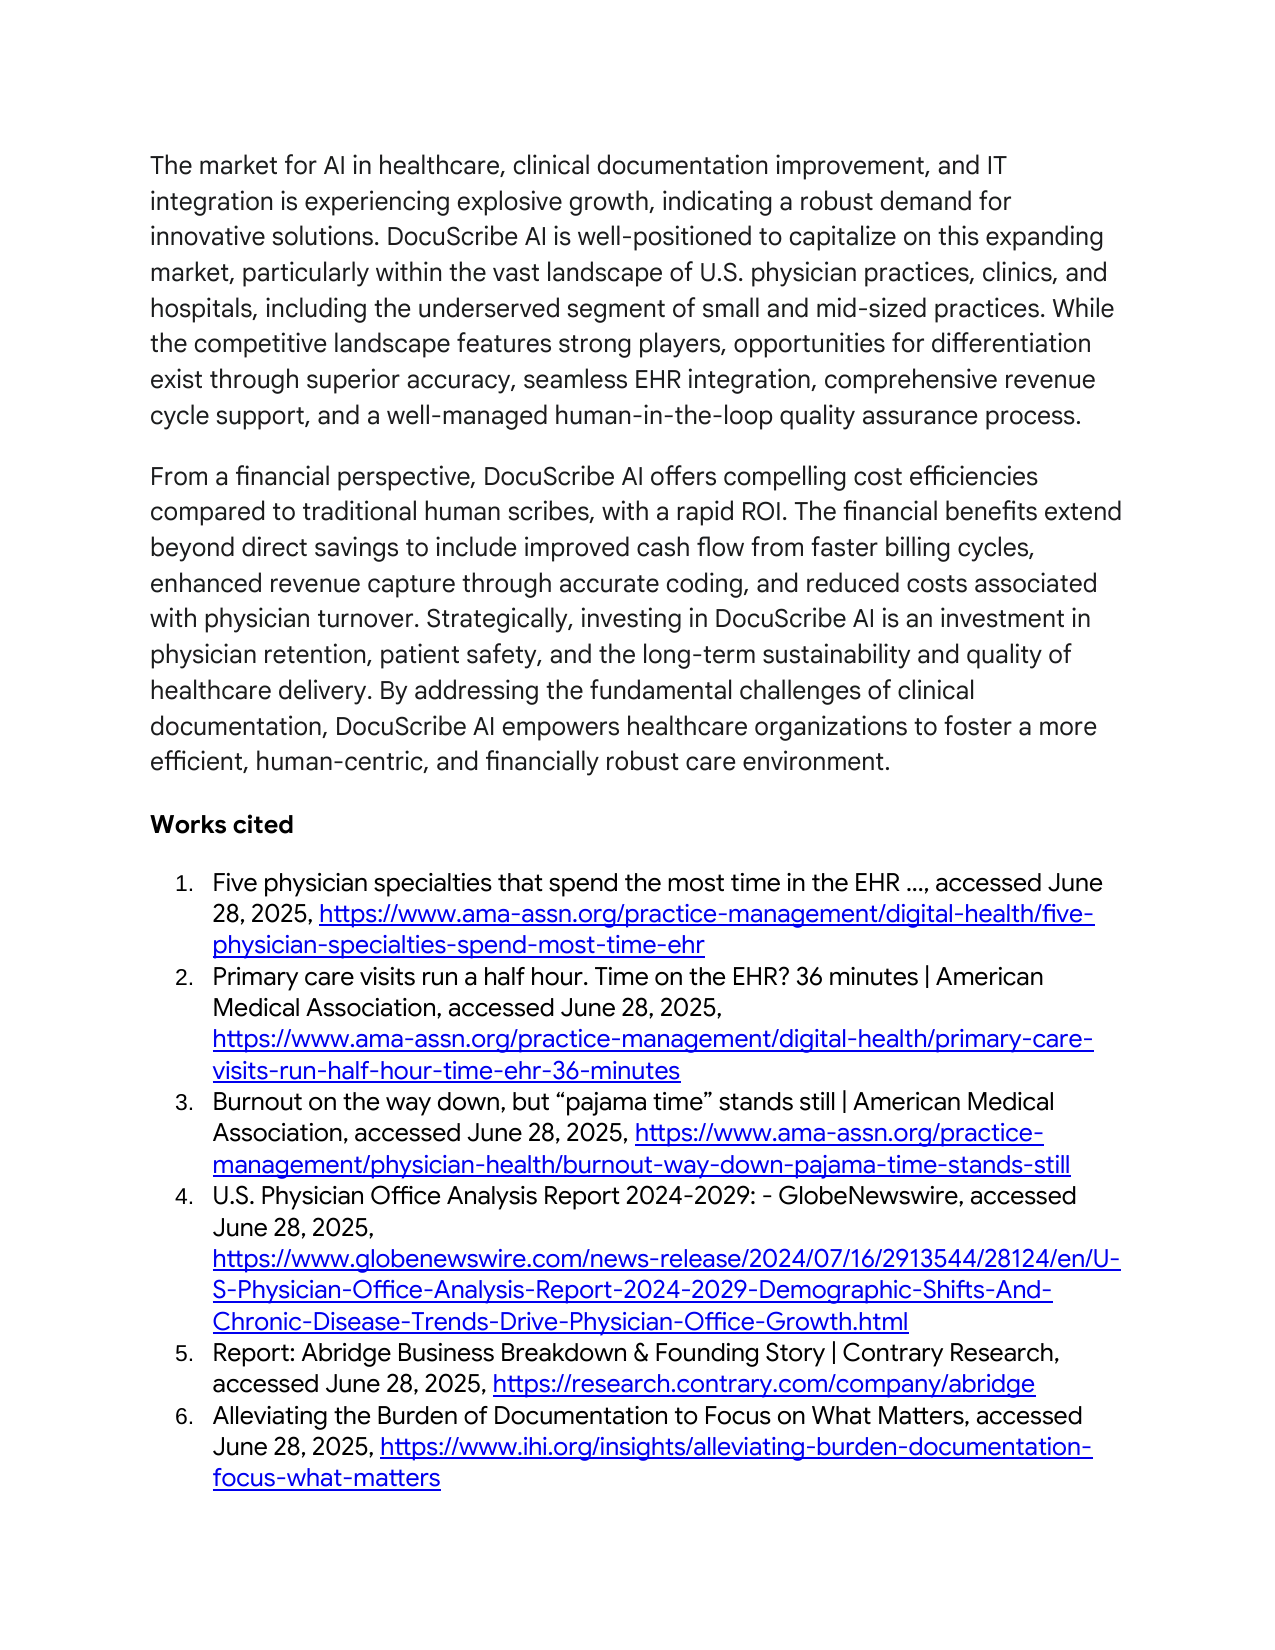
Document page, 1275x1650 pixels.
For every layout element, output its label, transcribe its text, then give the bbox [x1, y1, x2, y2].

text The market for AI in healthcare, clinical documentation improvement, and IT integration is experiencing explosive growth, indicating a robust demand for innovative solutions. DocuScribe AI is well-positioned to capitalize on this expanding market, particularly within the vast landscape of U.S. physician practices, clinics, and hospitals, including the underserved segment of small and mid-sized practices. While the competitive landscape features strong players, opportunities for differentiation exist through superior accuracy, seamless EHR integration, comprehensive revenue cycle support, and a well-managed human-in-the-loop quality assurance process. [150, 150, 1125, 431]
list U.S. Physician Office Analysis Report 2024-2029: - GlobeNewswire, accessed June 28, 2025, https://www.globenewswire.com/news-release/2024/07/16/2913544/28124/en/U-S-Physician-Office-Analysis-Report-2024-2029-Demographic-Shifts-And-Chronic-Disease-Trends-Drive-Physician-Office-Growth.html [175, 1180, 1125, 1337]
list Alleviating the Burden of Documentation to Focus on What Matters, accessed June 28, 2025, https://www.ihi.org/insights/alleviating-burden-documentation-focus-what-matters [175, 1400, 1125, 1494]
list Burnout on the way down, but “pajama time” stands still | American Medical Association, accessed June 28, 2025, https://www.ama-assn.org/practice-management/physician-health/burnout-way-down-pajama-time-stands-still [175, 1086, 1125, 1180]
list Five physician specialties that spend the most time in the EHR ..., accessed June 28, 2025, https://www.ama-assn.org/practice-management/digital-health/five-physician-specialties-spend-most-time-ehr [175, 867, 1125, 961]
subtitle Works cited [150, 809, 1125, 840]
list Report: Abridge Business Breakdown & Founding Story | Contrary Research, accessed June 28, 2025, https://research.contrary.com/company/abridge [175, 1337, 1125, 1400]
text From a financial perspective, DocuScribe AI offers compelling cost efficiencies compared to traditional human scribes, with a rapid ROI. The financial benefits extend beyond direct savings to include improved cash flow from faster billing cycles, enhanced revenue capture through accurate coding, and reduced costs associated with physician turnover. Strategically, investing in DocuScribe AI is an investment in physician retention, patient safety, and the long-term sustainability and quality of healthcare delivery. By addressing the fundamental challenges of clinical documentation, DocuScribe AI empowers healthcare organizations to foster a more efficient, human-centric, and financially robust care environment. [150, 461, 1125, 778]
list Primary care visits run a half hour. Time on the EHR? 36 minutes | American Medical Association, accessed June 28, 2025, https://www.ama-assn.org/practice-management/digital-health/primary-care-visits-run-half-hour-time-ehr-36-minutes [175, 961, 1125, 1086]
